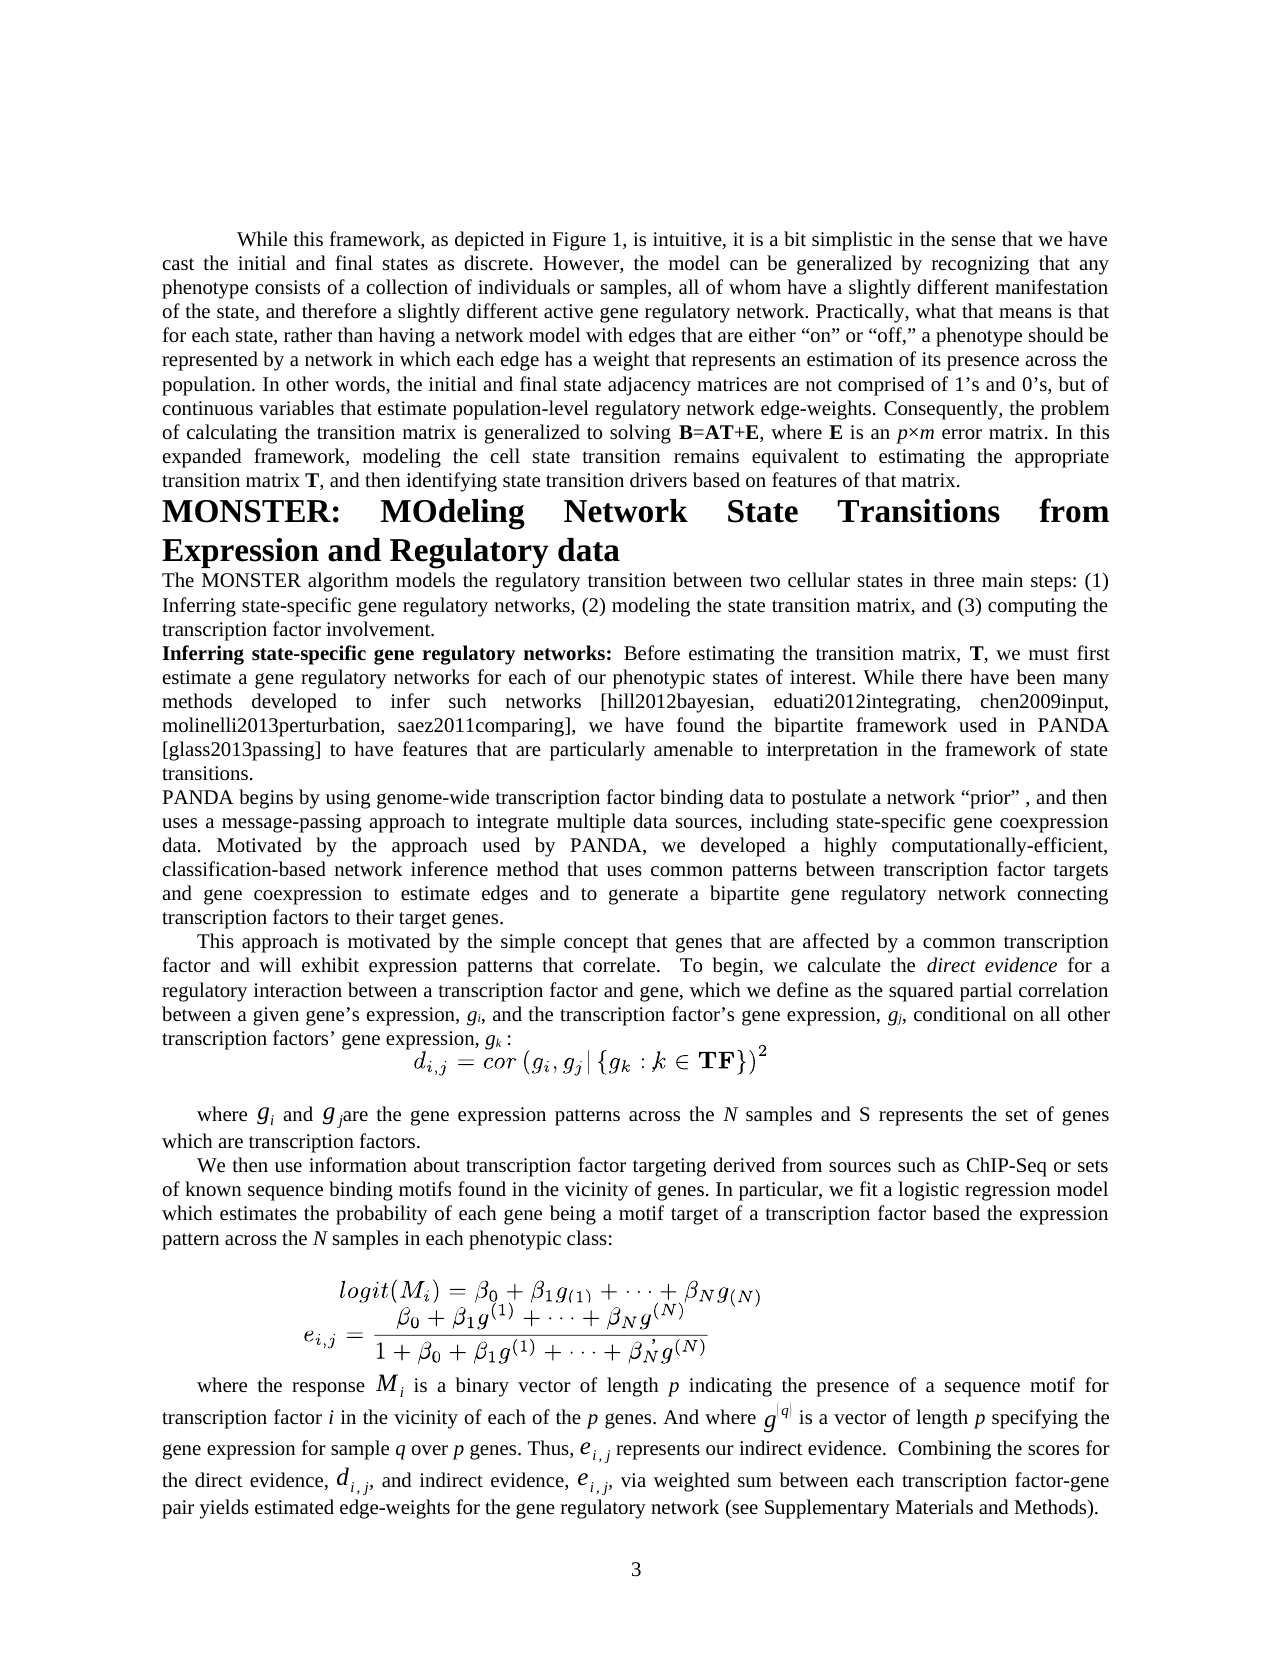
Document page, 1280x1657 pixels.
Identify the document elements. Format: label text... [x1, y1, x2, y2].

text This approach is motivated by the simple concept that genes that are affected by a common transcription factor and will exhibit expression patterns that correlate. To begin, we calculate the direct evidence for a regulatory interaction between a transcription factor and gene, which we define as the squared partial correlation between a given gene’s expression, gi, and the transcription factor’s gene expression, gj, conditional on all other transcription factors’ gene expression, gk : [162, 929, 1110, 1050]
text We then use information about transcription factor targeting derived from sources such as ChIP-Seq or sets of known sequence binding motifs found in the vicinity of genes. In particular, we fit a logistic regression model which estimates the probability of each gene being a motif target of a transcription factor based the expression pattern across the N samples in each phenotypic class: [162, 1153, 1110, 1249]
text PANDA begins by using genome-wide transcription factor binding data to postulate a network “prior” , and then uses a message-passing approach to integrate multiple data sources, including state-specific gene coexpression data. Motivated by the approach used by PANDA, we developed a highly computationally-efficient, classification-based network inference method that uses common patterns between transcription factor targets and gene coexpression to estimate edges and to generate a bipartite gene regulatory network connecting transcription factors to their target genes. [162, 785, 1110, 929]
text Inferring state-specific gene regulatory networks: Before estimating the transition matrix, T, we must first estimate a gene regulatory networks for each of our phenotypic states of interest. While there have been many methods developed to infer such networks [hill2012bayesian, eduati2012integrating, chen2009input, molinelli2013perturbation, saez2011comparing], we have found the bipartite framework used in PANDA [glass2013passing] to have features that are particularly amenable to interpretation in the framework of state transitions. [162, 641, 1110, 785]
text , [162, 1050, 1110, 1074]
text The MONSTER algorithm models the regulatory transition between two cellular states in three main steps: (1) Inferring state-specific gene regulatory networks, (2) modeling the state transition matrix, and (3) computing the transcription factor involvement. [162, 568, 1110, 641]
text where and are the gene expression patterns across the N samples and S represents the set of genes which are transcription factors. [162, 1098, 1110, 1153]
text While this framework, as depicted in Figure 1, is intuitive, it is a bit simplistic in the sense that we have cast the initial and final states as discrete. However, the model can be generalized by recognizing that any phenotype consists of a collection of individuals or samples, all of whom have a slightly different manifestation of the state, and therefore a slightly different active gene regulatory network. Practically, what that means is that for each state, rather than having a network model with edges that are either “on” or “off,” a phenotype should be represented by a network in which each edge has a weight that represents an estimation of its presence across the population. In other words, the initial and final state adjacency matrices are not comprised of 1’s and 0’s, but of continuous variables that estimate population-level regulatory network edge-weights. Consequently, the problem of calculating the transition matrix is generalized to solving B=AT+E, where E is an p×m error matrix. In this expanded framework, modeling the cell state transition remains equivalent to estimating the appropriate transition matrix T, and then identifying state transition drivers based on features of that matrix. [162, 227, 1110, 492]
text where the response is a binary vector of length p indicating the presence of a sequence motif for transcription factor i in the vicinity of each of the p genes. And where is a vector of length p specifying the gene expression for sample q over p genes. Thus, represents our indirect evidence. Combining the scores for the direct evidence, , and indirect evidence, , via weighted sum between each transcription factor-gene pair yields estimated edge-weights for the gene regulatory network (see Supplementary Materials and Methods). [162, 1370, 1110, 1519]
text , [162, 1322, 1110, 1346]
text MONSTER: MOdeling Network State Transitions from Expression and Regulatory data [162, 492, 1110, 568]
